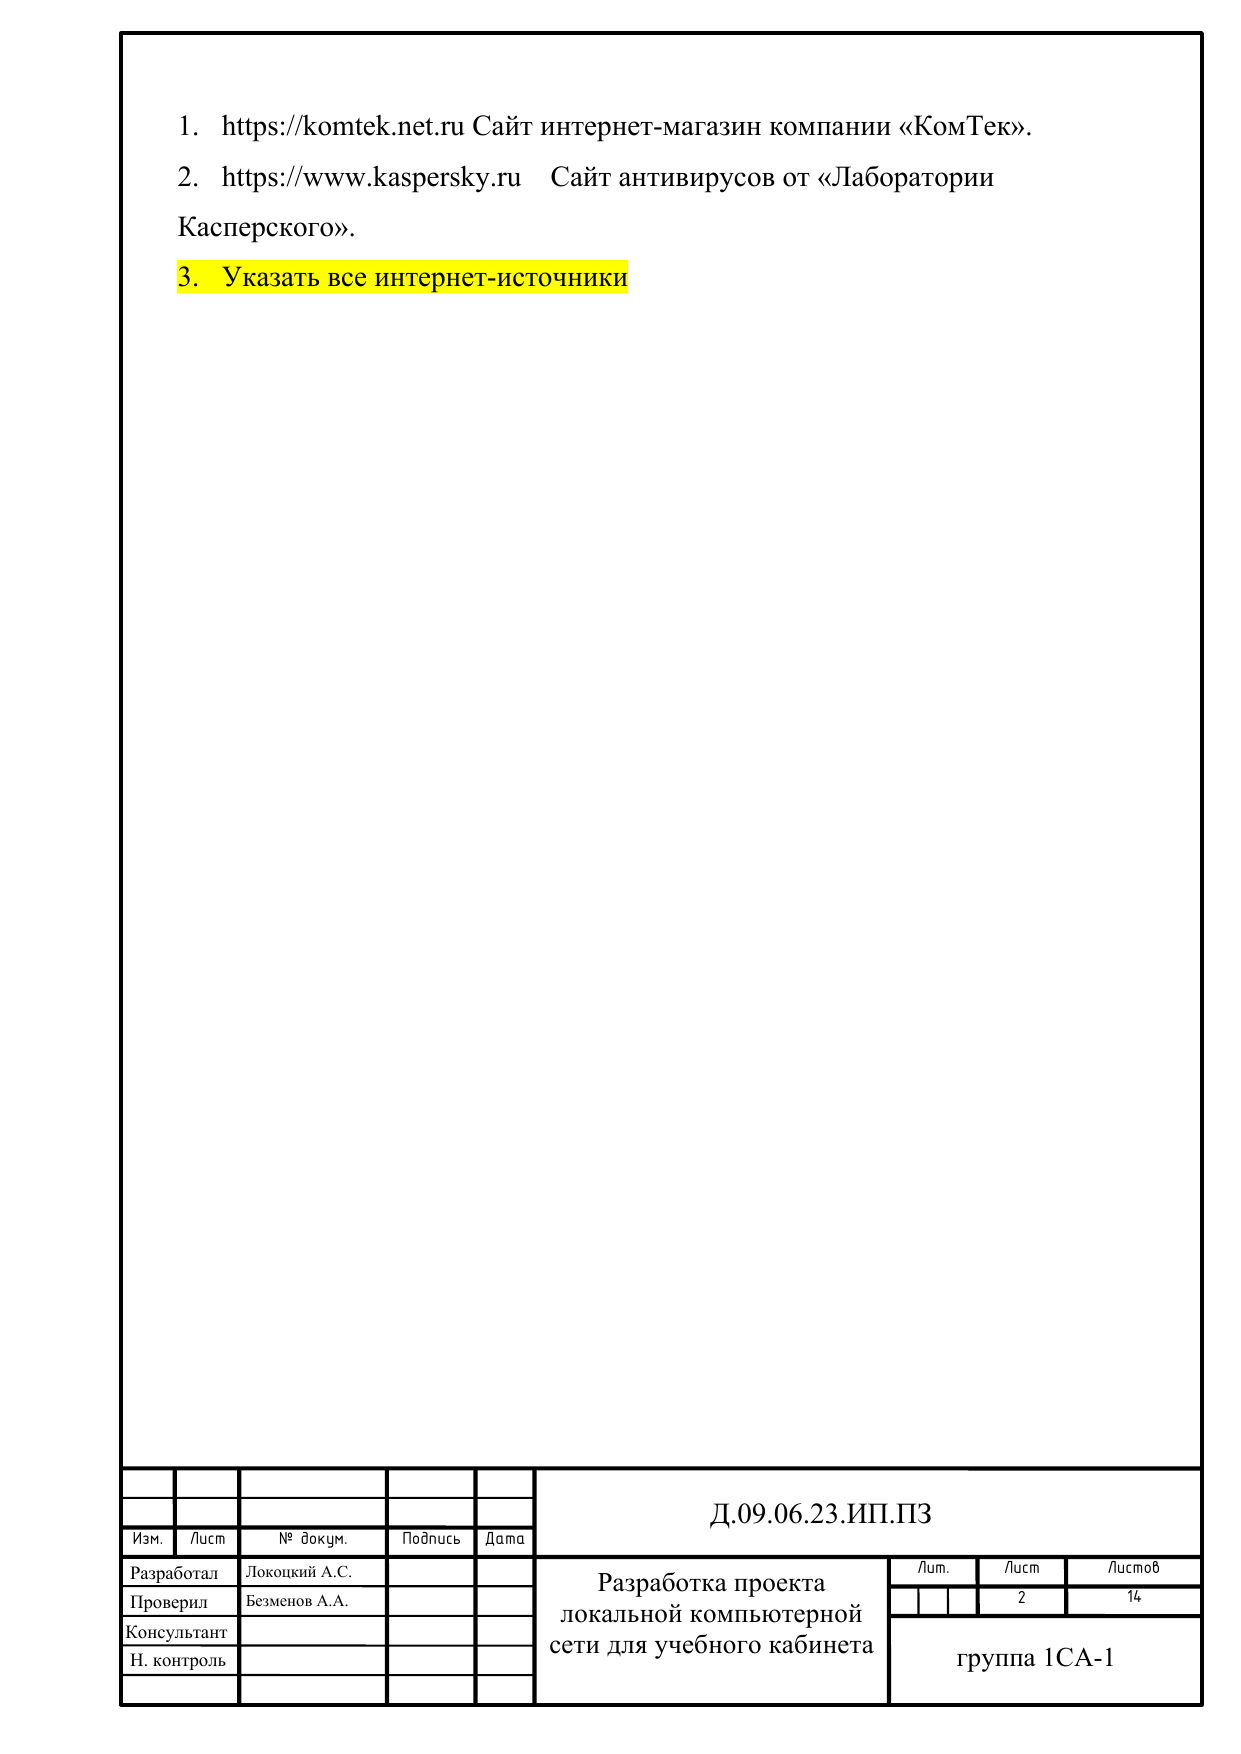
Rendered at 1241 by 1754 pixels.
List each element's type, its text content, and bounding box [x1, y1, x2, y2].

list Указать все интернет-источники [177, 259, 1152, 293]
list https://www.kaspersky.ru Сайт антивирусов от «Лаборатории Касперского». [177, 159, 1152, 243]
list https://komtek.net.ru Сайт интернет-магазин компании «КомТек». [177, 108, 1152, 142]
